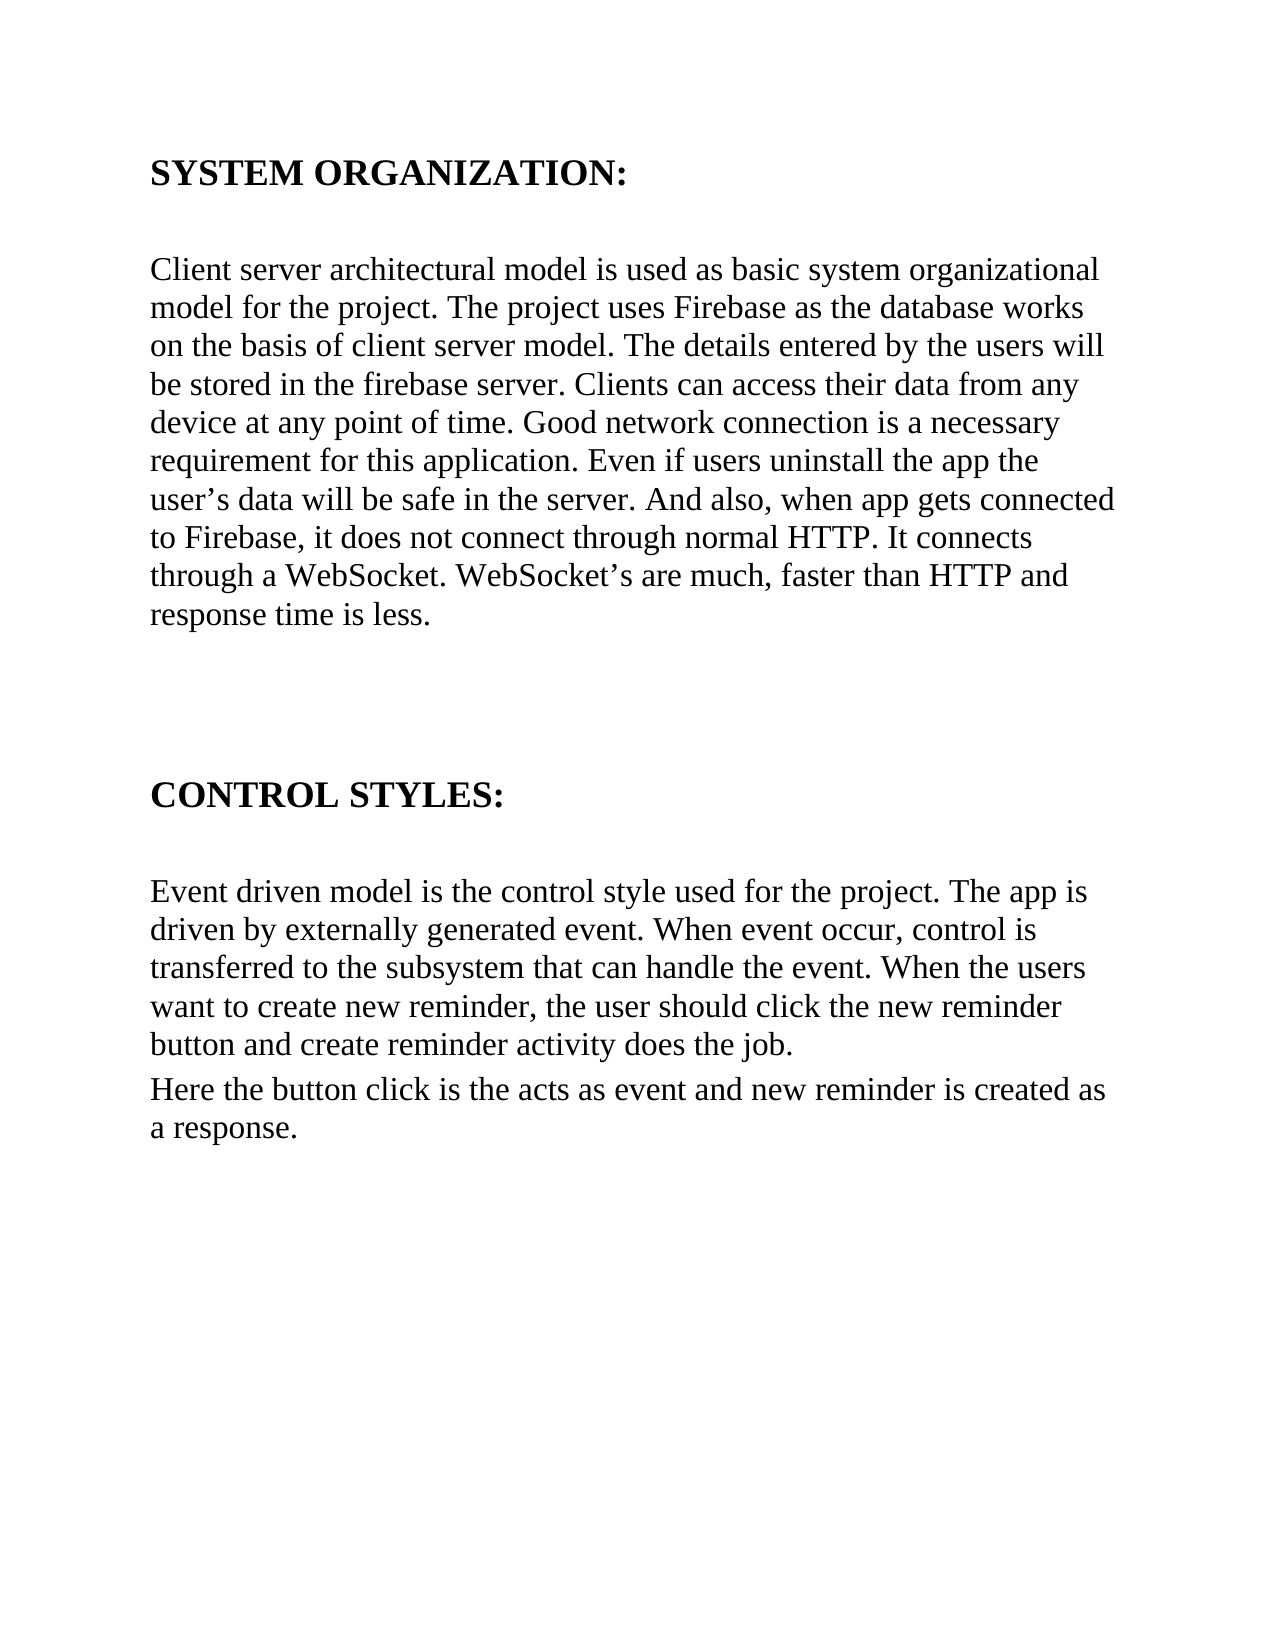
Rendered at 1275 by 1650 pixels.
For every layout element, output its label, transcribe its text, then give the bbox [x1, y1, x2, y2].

title Event driven model is the control style used for the project. The app is driven by externally generated event. When event occur, control is transferred to the subsystem that can handle the event. When the users want to create new reminder, the user should click the new reminder button and create reminder activity does the job. [150, 871, 1125, 1062]
title Here the button click is the acts as event and new reminder is created as a response. [150, 1069, 1125, 1145]
title SYSTEM ORGANIZATION: [150, 150, 1125, 193]
title CONTROL STYLES: [150, 772, 1125, 815]
title Client server architectural model is used as basic system organizational model for the project. The project uses Firebase as the database works on the basis of client server model. The details entered by the users will be stored in the firebase server. Clients can access their data from any device at any point of time. Good network connection is a necessary requirement for this application. Even if users uninstall the app the user’s data will be safe in the server. And also, when app gets connected to Firebase, it does not connect through normal HTTP. It connects through a WebSocket. WebSocket’s are much, faster than HTTP and response time is less. [150, 249, 1125, 632]
